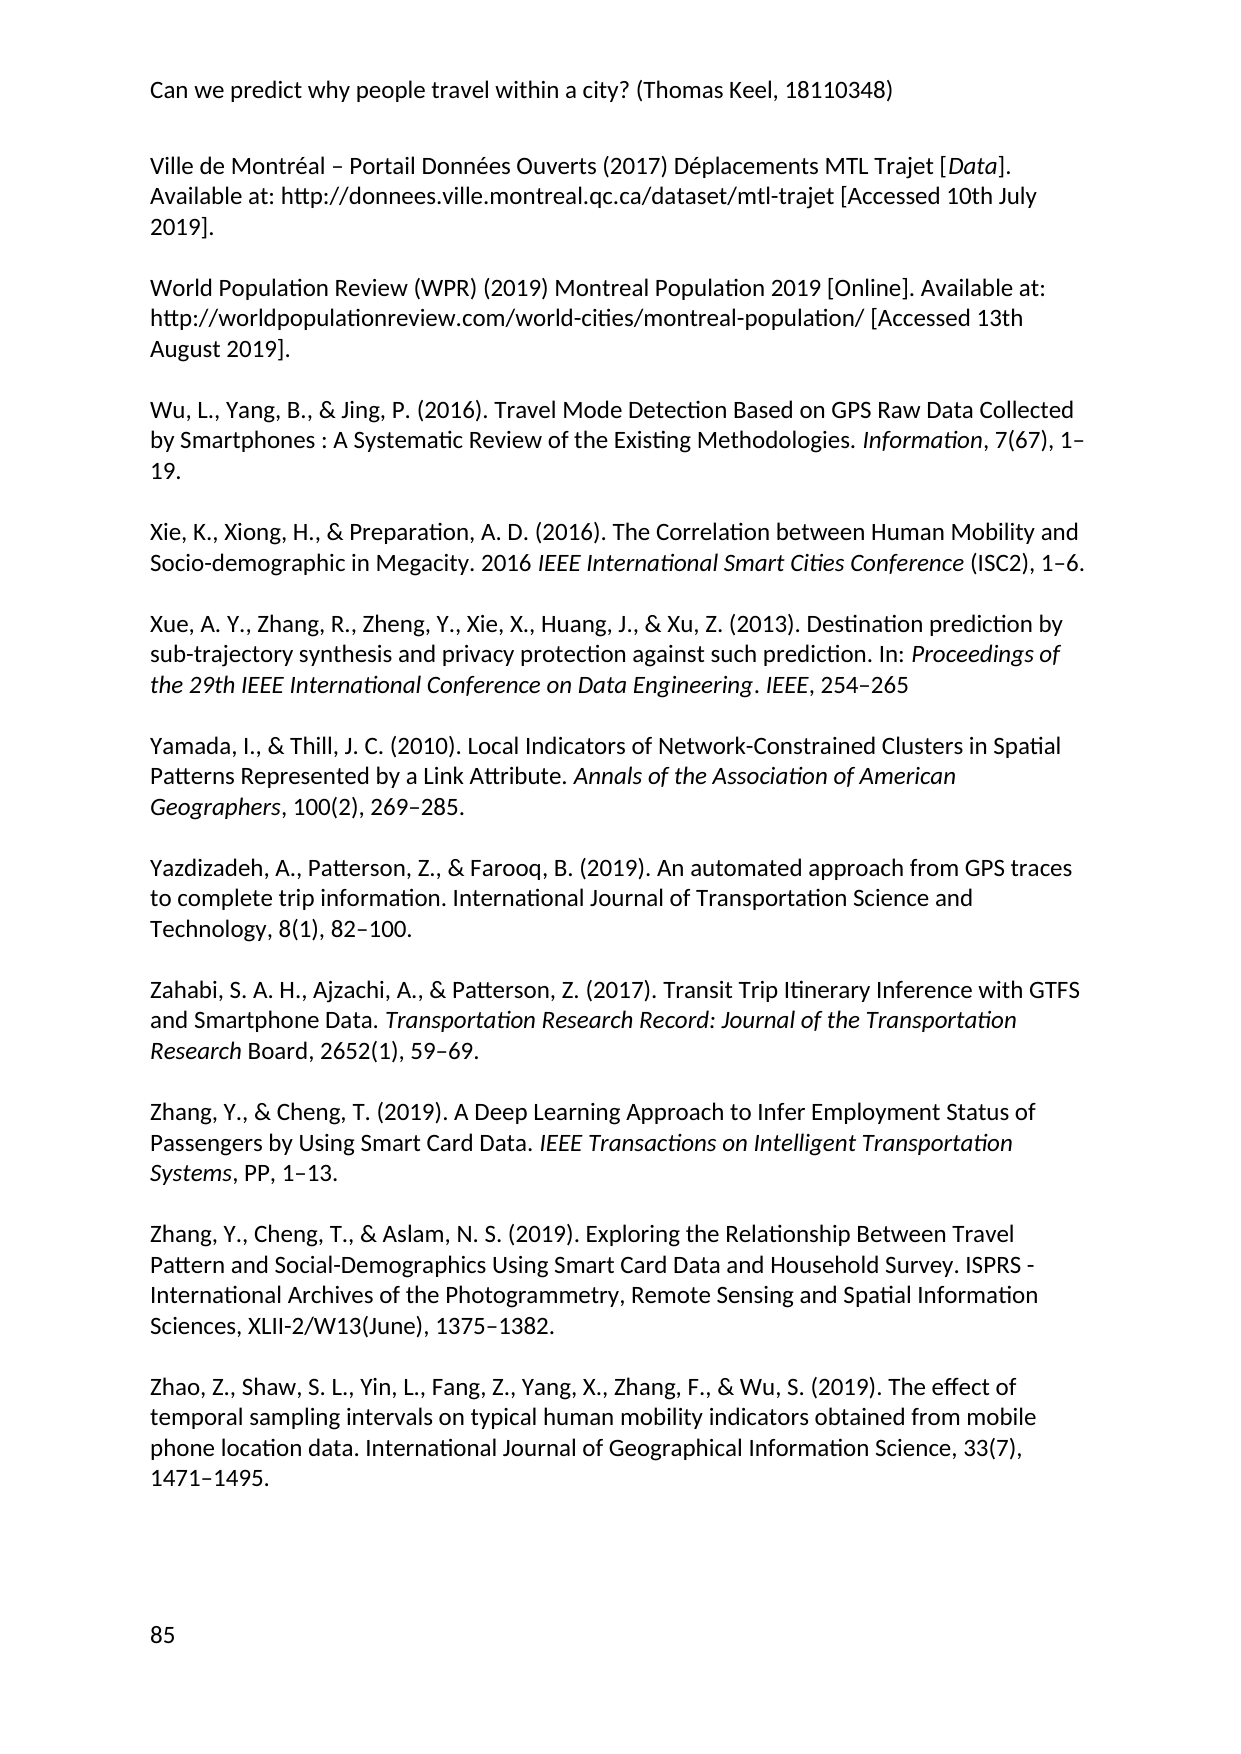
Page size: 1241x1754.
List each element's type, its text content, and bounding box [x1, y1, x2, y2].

text Yazdizadeh, A., Patterson, Z., & Farooq, B. (2019). An automated approach from GPS traces to complete trip information. International Journal of Transportation Science and Technology, 8(1), 82–100. [150, 852, 1090, 943]
text Ville de Montréal – Portail Données Ouverts (2017) Déplacements MTL Trajet [Data]. Available at: http://donnees.ville.montreal.qc.ca/dataset/mtl-trajet [Accessed 10th July 2019]. [150, 150, 1090, 242]
text Xue, A. Y., Zhang, R., Zheng, Y., Xie, X., Huang, J., & Xu, Z. (2013). Destination prediction by sub-trajectory synthesis and privacy protection against such prediction. In: Proceedings of the 29th IEEE International Conference on Data Engineering. IEEE, 254–265 [150, 608, 1090, 699]
text Zhang, Y., Cheng, T., & Aslam, N. S. (2019). Exploring the Relationship Between Travel Pattern and Social-Demographics Using Smart Card Data and Household Survey. ISPRS - International Archives of the Photogrammetry, Remote Sensing and Spatial Information Sciences, XLII-2/W13(June), 1375–1382. [150, 1218, 1090, 1340]
text Xie, K., Xiong, H., & Preparation, A. D. (2016). The Correlation between Human Mobility and Socio-demographic in Megacity. 2016 IEEE International Smart Cities Conference (ISC2), 1–6. [150, 516, 1090, 577]
text Yamada, I., & Thill, J. C. (2010). Local Indicators of Network-Constrained Clusters in Spatial Patterns Represented by a Link Attribute. Annals of the Association of American Geographers, 100(2), 269–285. [150, 730, 1090, 821]
text Zahabi, S. A. H., Ajzachi, A., & Patterson, Z. (2017). Transit Trip Itinerary Inference with GTFS and Smartphone Data. Transportation Research Record: Journal of the Transportation Research Board, 2652(1), 59–69. [150, 974, 1090, 1066]
text World Population Review (WPR) (2019) Montreal Population 2019 [Online]. Available at: http://worldpopulationreview.com/world-cities/montreal-population/ [Accessed 13th August 2019]. [150, 272, 1090, 364]
text Wu, L., Yang, B., & Jing, P. (2016). Travel Mode Detection Based on GPS Raw Data Collected by Smartphones : A Systematic Review of the Existing Methodologies. Information, 7(67), 1–19. [150, 394, 1090, 486]
text Zhang, Y., & Cheng, T. (2019). A Deep Learning Approach to Infer Employment Status of Passengers by Using Smart Card Data. IEEE Transactions on Intelligent Transportation Systems, PP, 1–13. [150, 1096, 1090, 1188]
text Zhao, Z., Shaw, S. L., Yin, L., Fang, Z., Yang, X., Zhang, F., & Wu, S. (2019). The effect of temporal sampling intervals on typical human mobility indicators obtained from mobile phone location data. International Journal of Geographical Information Science, 33(7), 1471–1495. [150, 1371, 1090, 1493]
